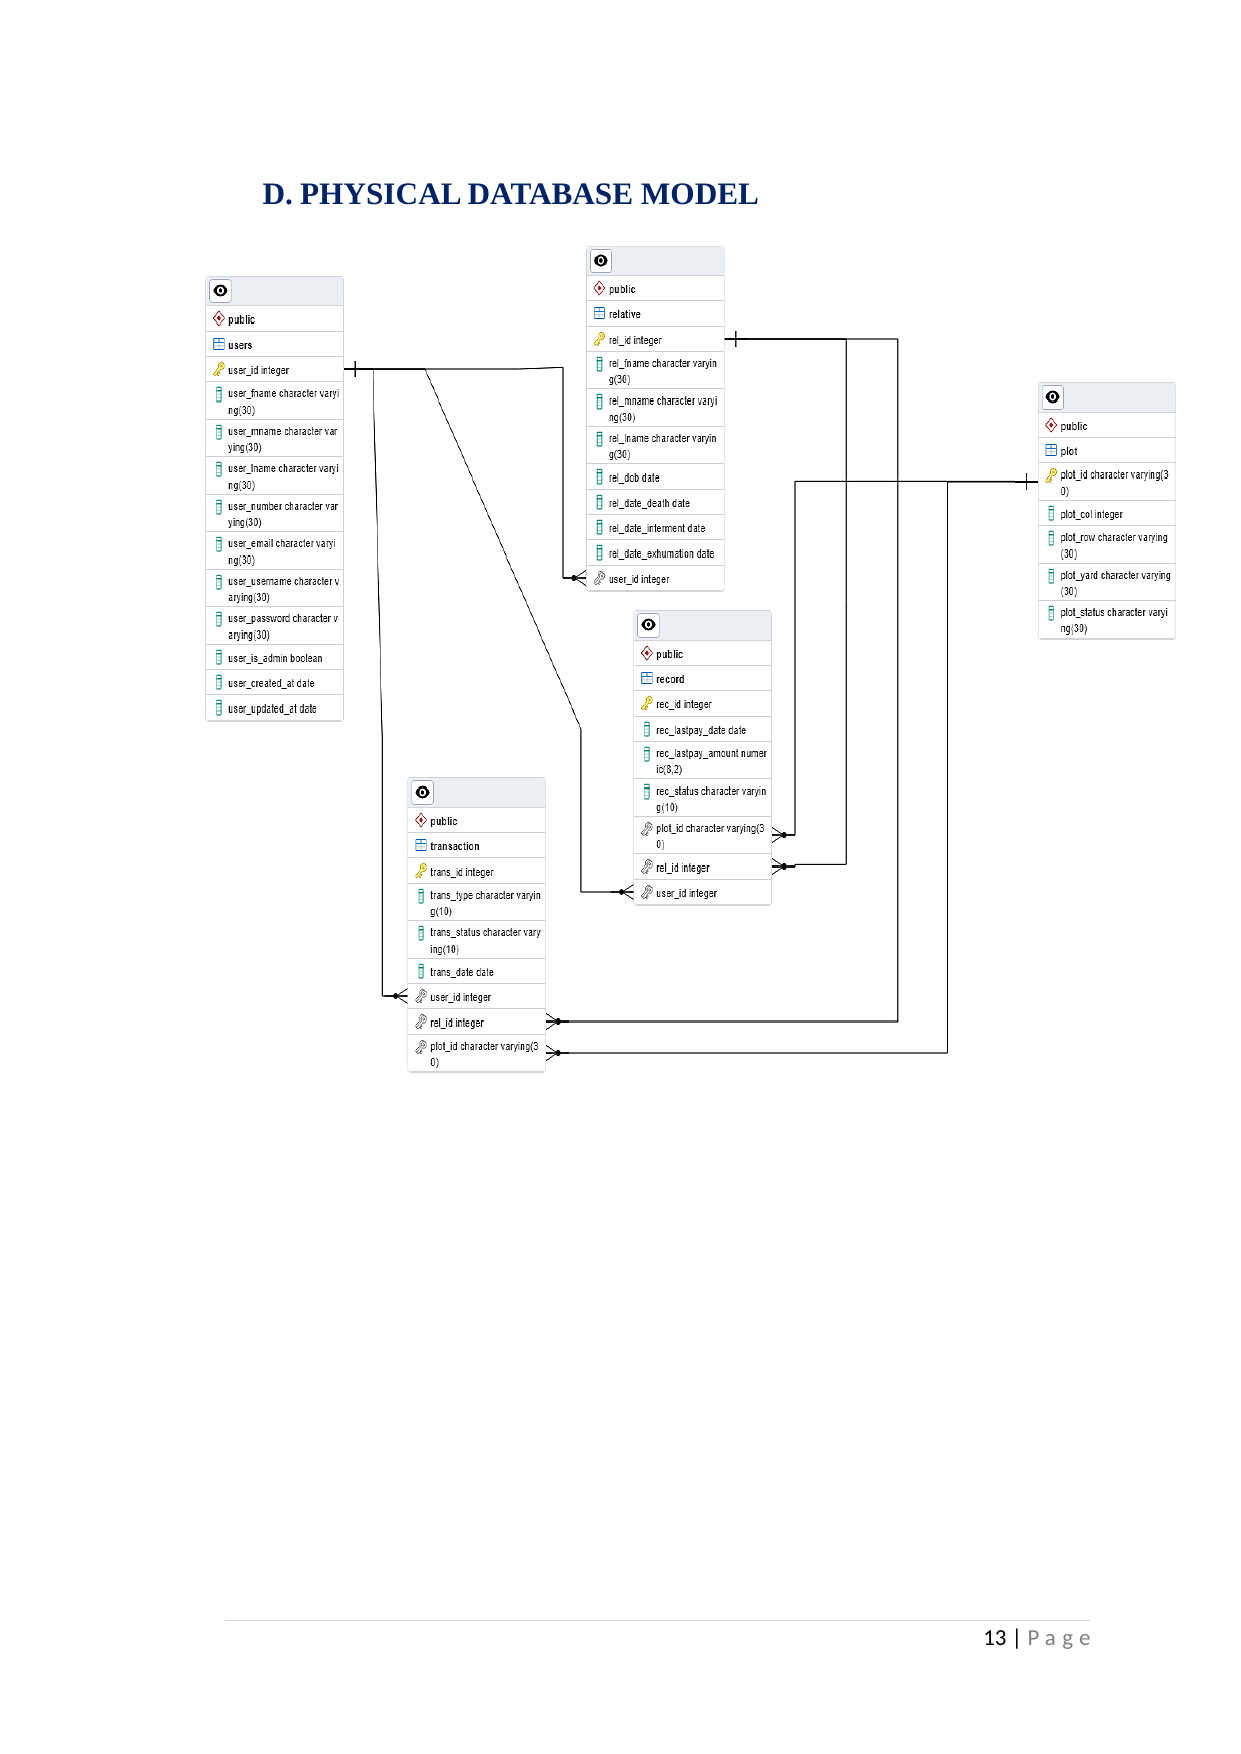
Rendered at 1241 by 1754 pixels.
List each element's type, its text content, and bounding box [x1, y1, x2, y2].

subtitle PHYSICAL DATABASE MODEL [262, 175, 1090, 211]
picture [205, 246, 1195, 1099]
